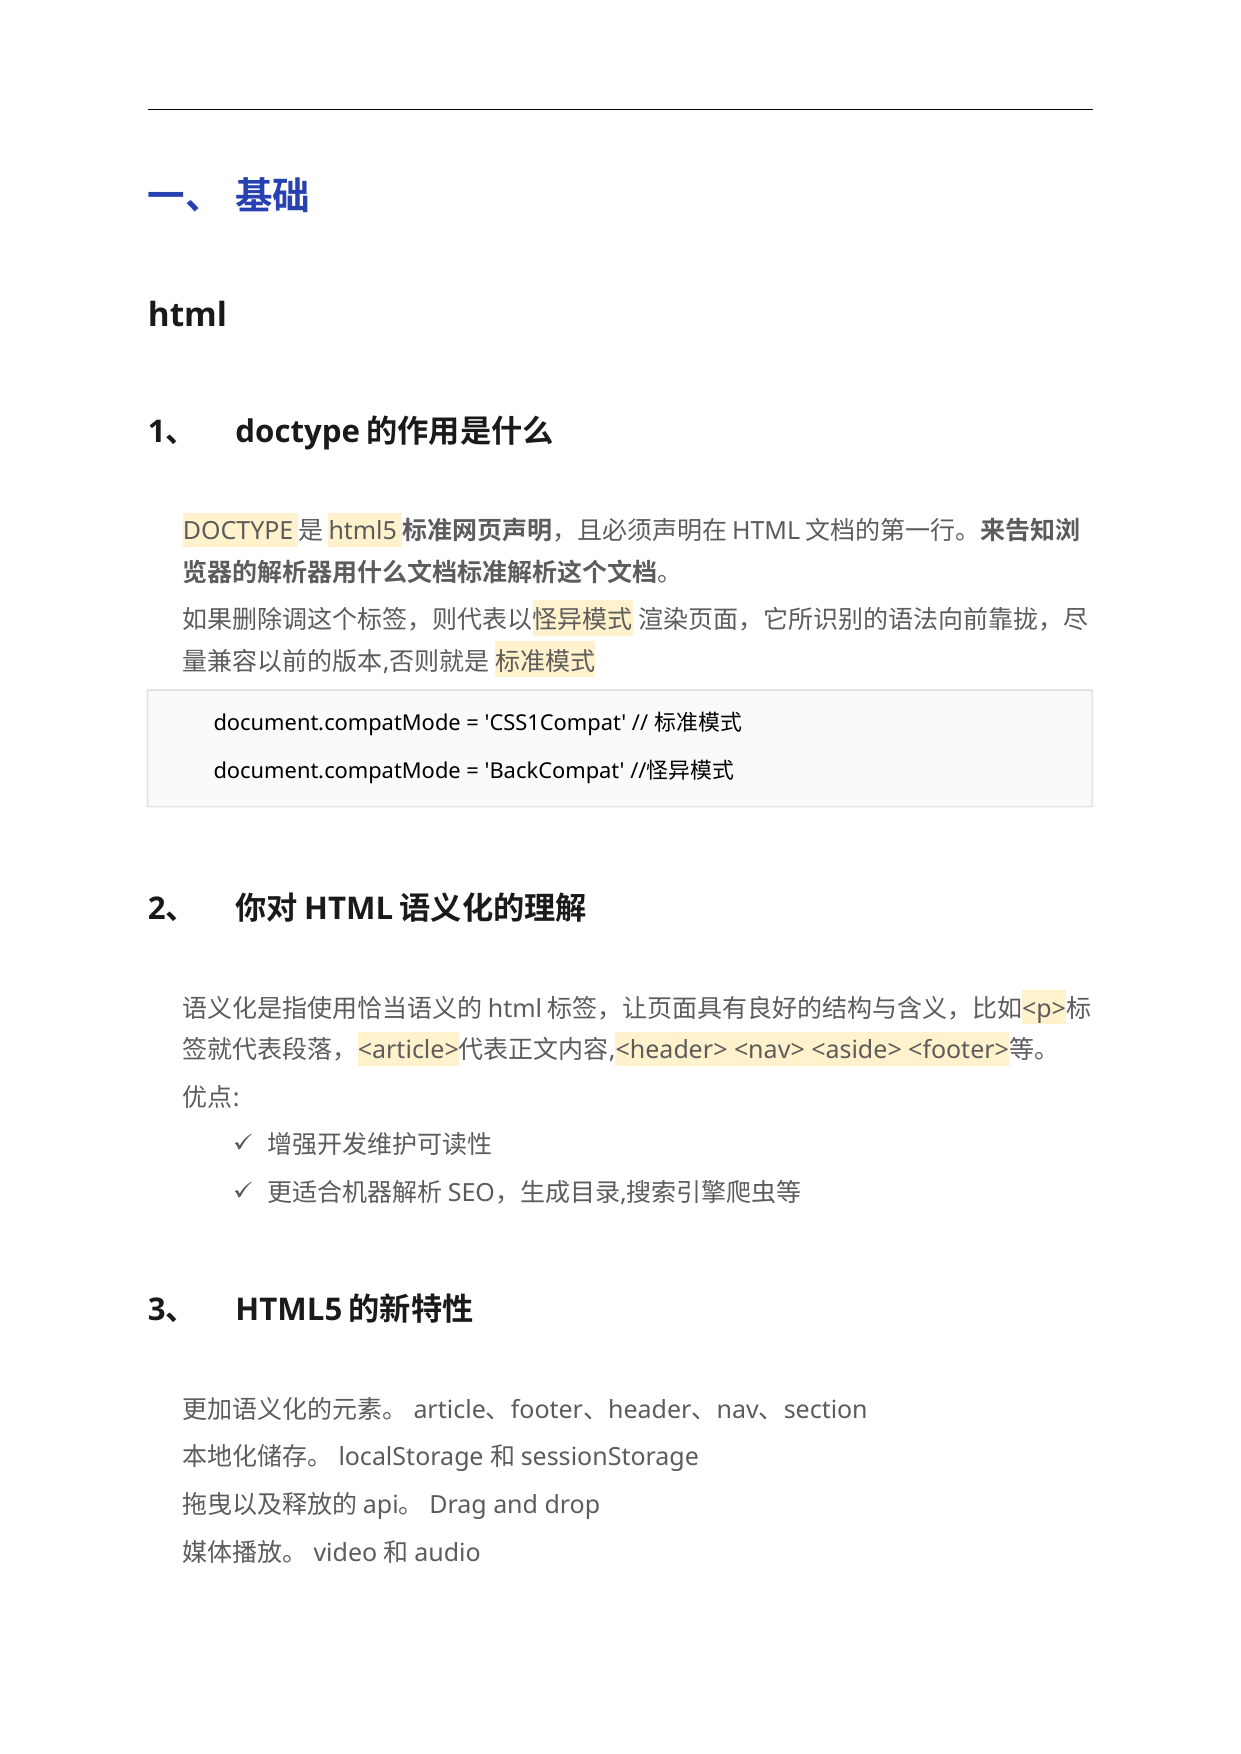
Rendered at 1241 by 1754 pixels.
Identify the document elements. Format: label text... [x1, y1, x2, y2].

text DOCTYPE是html5标准网页声明，且必须声明在HTML文档的第一行。来告知浏览器的解析器用什么文档标准解析这个文档。 [183, 508, 1093, 591]
text 本地化储存。 localStorage 和 sessionStorage [183, 1434, 1093, 1476]
text 更加语义化的元素。 article、footer、header、nav、section [183, 1386, 1093, 1428]
list 更适合机器解析SEO，生成目录,搜索引擎爬虫等 [233, 1170, 1093, 1212]
text 拖曳以及释放的api。 Drag and drop [183, 1482, 1093, 1523]
subtitle 基础 [148, 151, 1093, 234]
subtitle doctype的作用是什么 [148, 387, 1093, 470]
text 优点: [183, 1075, 1093, 1116]
subtitle html [148, 272, 1093, 355]
text 语义化是指使用恰当语义的html标签，让页面具有良好的结构与含义，比如<p>标签就代表段落，<article>代表正文内容,<header> <nav> <aside> <footer>等。 [183, 986, 1093, 1068]
subtitle HTML5的新特性 [148, 1266, 1093, 1348]
subtitle 你对HTML语义化的理解 [148, 864, 1093, 947]
text 如果删除调这个标签，则代表以怪异模式 渲染页面，它所识别的语法向前靠拢，尽量兼容以前的版本,否则就是 标准模式 [183, 597, 1093, 680]
text 媒体播放。 video 和 audio [183, 1529, 1093, 1571]
list 增强开发维护可读性 [233, 1122, 1093, 1164]
